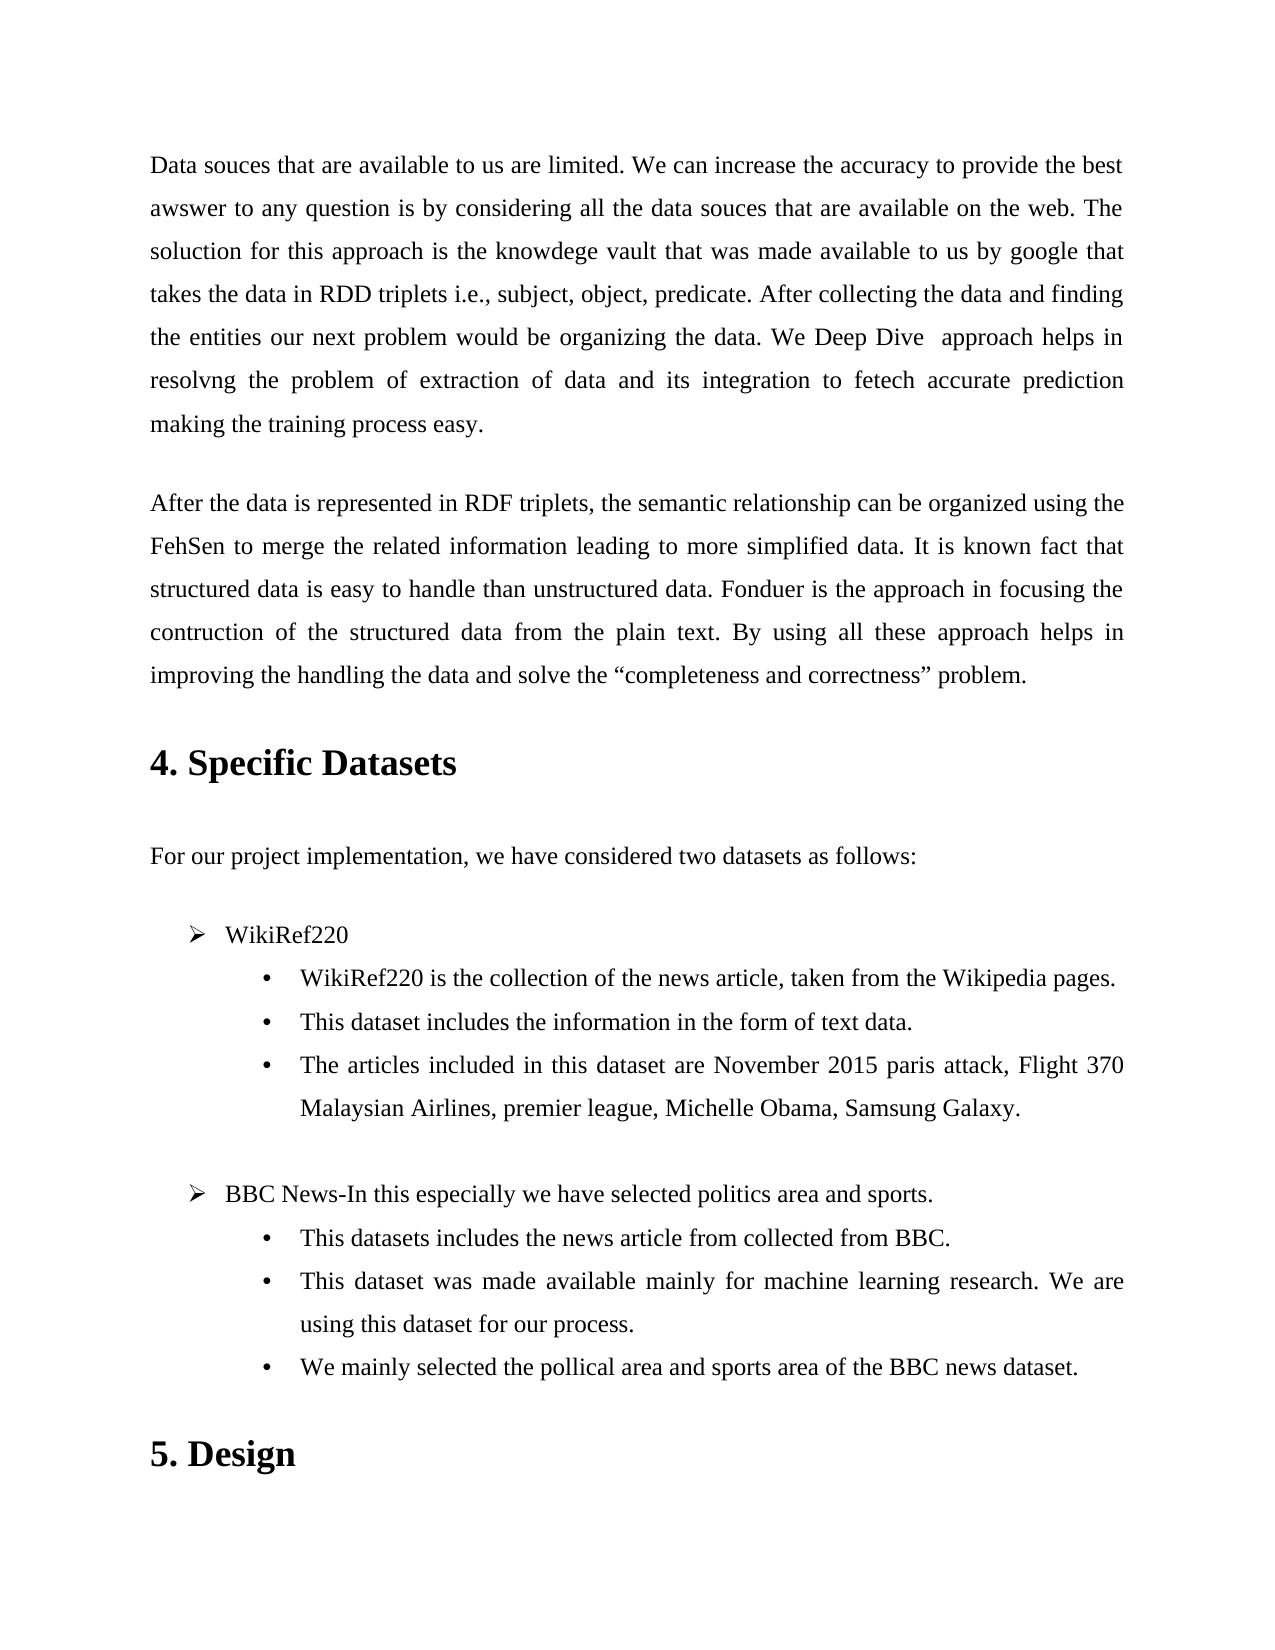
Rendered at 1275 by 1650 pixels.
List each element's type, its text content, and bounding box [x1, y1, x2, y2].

text After the data is represented in RDF triplets, the semantic relationship can be organized using the FehSen to merge the related information leading to more simplified data. It is known fact that structured data is easy to handle than unstructured data. Fonduer is the approach in focusing the contruction of the structured data from the plain text. By using all these approach helps in improving the handling the data and solve the “completeness and correctness” problem. [150, 488, 1125, 689]
list The articles included in this dataset are November 2015 paris attack, Flight 370 Malaysian Airlines, premier league, Michelle Obama, Samsung Galaxy. [262, 1050, 1125, 1122]
list WikiRef220 is the collection of the news article, taken from the Wikipedia pages. [262, 963, 1125, 992]
list WikiRef220 [187, 920, 1125, 949]
text 4. Specific Datasets [150, 740, 1125, 783]
list This dataset was made available mainly for machine learning research. We are using this dataset for our process. [262, 1266, 1125, 1338]
list This datasets includes the news article from collected from BBC. [262, 1222, 1125, 1251]
list We mainly selected the pollical area and sports area of the BBC news dataset. [262, 1352, 1125, 1381]
list BBC News-In this especially we have selected politics area and sports. [187, 1179, 1125, 1208]
text 5. Design [150, 1432, 1125, 1475]
text For our project implementation, we have considered two datasets as follows: [150, 841, 1125, 870]
list This dataset includes the information in the form of text data. [262, 1007, 1125, 1036]
text Data souces that are available to us are limited. We can increase the accuracy to provide the best awswer to any question is by considering all the data souces that are available on the web. The soluction for this approach is the knowdege vault that was made available to us by google that takes the data in RDD triplets i.e., subject, object, predicate. After collecting the data and finding the entities our next problem would be organizing the data. We Deep Dive approach helps in resolvng the problem of extraction of data and its integration to fetech accurate prediction making the training process easy. [150, 150, 1125, 437]
